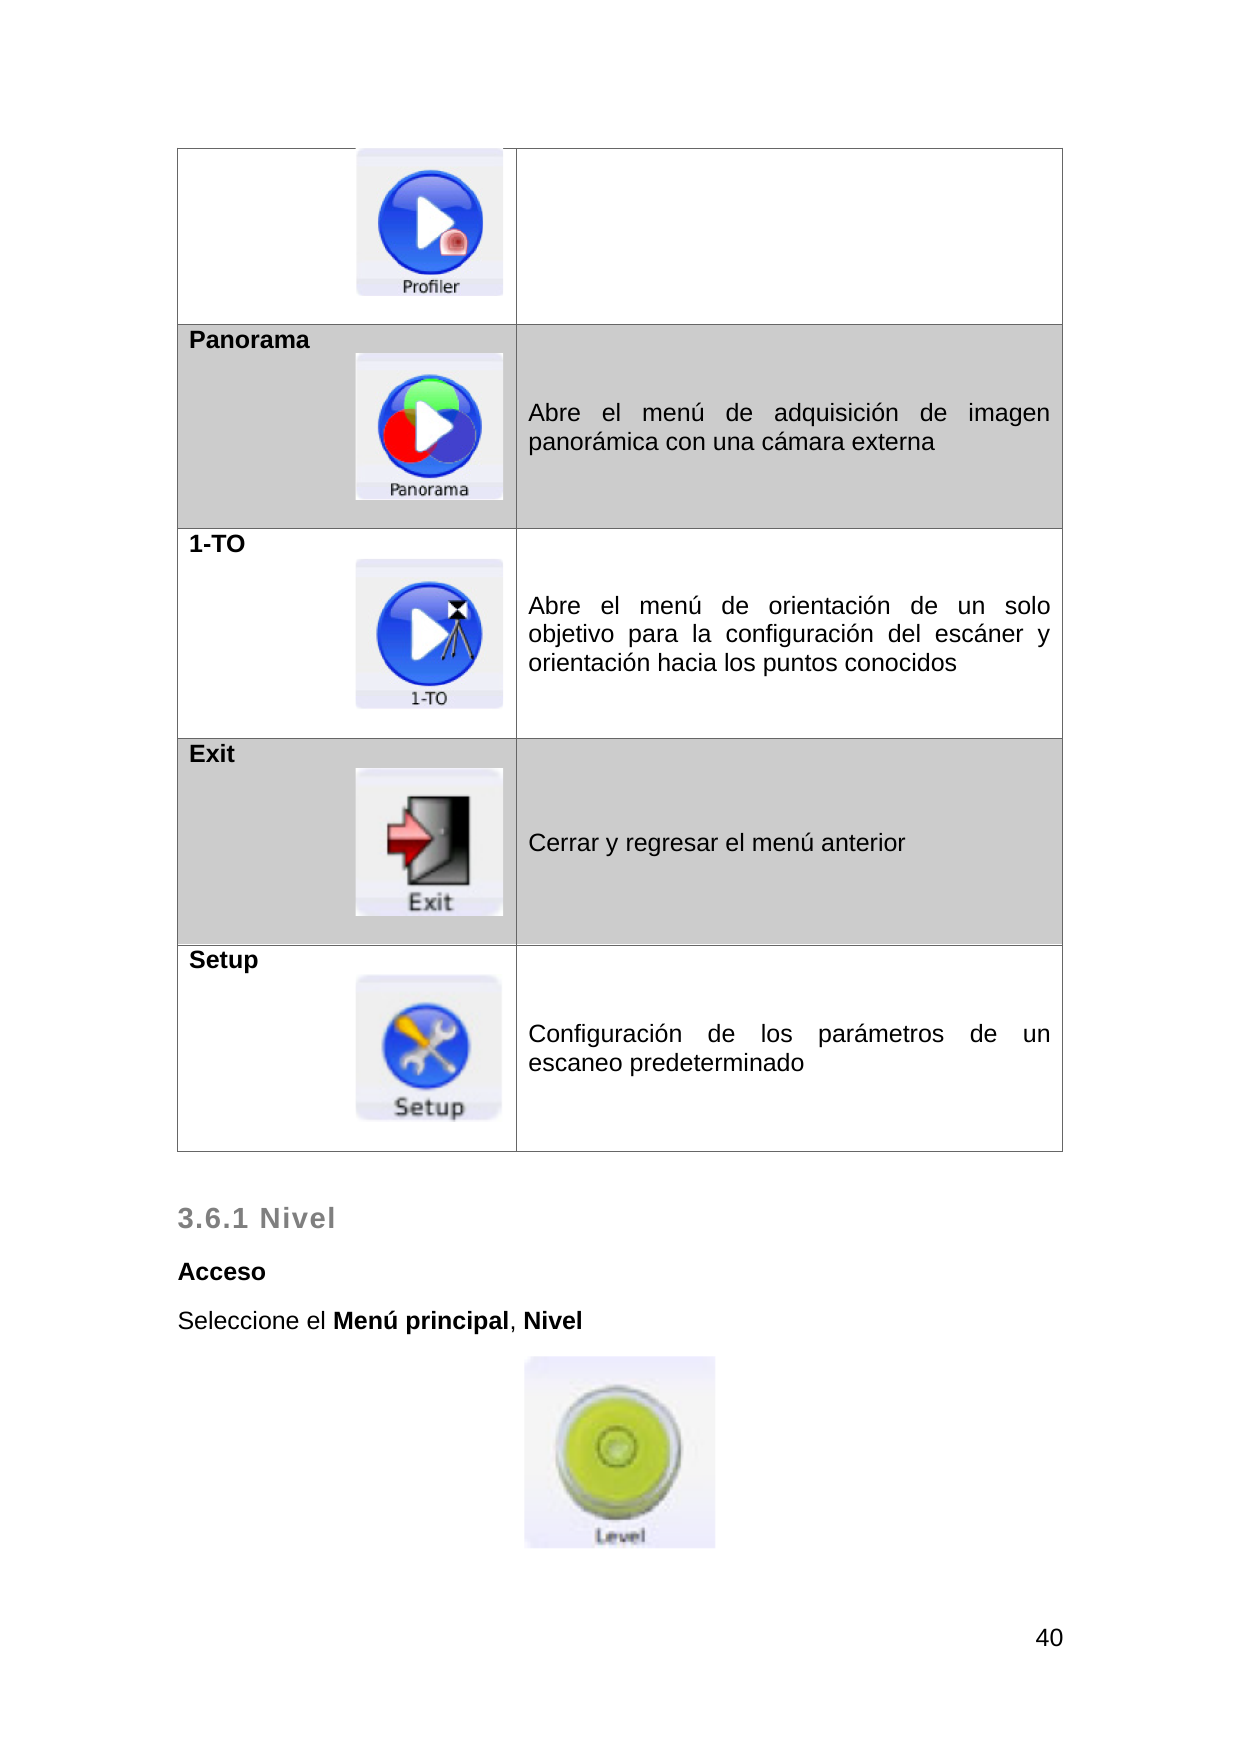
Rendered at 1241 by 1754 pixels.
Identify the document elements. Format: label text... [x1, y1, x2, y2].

table_cell Abre el menú de adquisición de imagen panorámica con una cámara externa [517, 325, 1062, 528]
text Seleccione el Menú principal, Nivel [177, 1306, 1063, 1335]
table_cell Cerrar y regresar el menú anterior [517, 739, 1062, 944]
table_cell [517, 149, 1062, 324]
picture [355, 148, 504, 296]
table_cell 1-TO [178, 529, 516, 738]
text 3.6.1 Nivel [177, 1201, 1063, 1235]
picture [355, 768, 504, 916]
table_cell Panorama [178, 325, 516, 528]
text Acceso [177, 1257, 1063, 1285]
table_cell Abre el menú de orientación de un solo objetivo para la configuración del escáner y orientación hacia los puntos conocidos [517, 529, 1062, 738]
table_cell Perfilador [178, 149, 516, 324]
table_cell Setup [178, 946, 516, 1151]
table_cell Exit [178, 739, 516, 944]
table_cell Configuración de los parámetros de un escaneo predeterminado [517, 946, 1062, 1151]
picture [355, 974, 504, 1122]
picture [355, 558, 504, 710]
picture [355, 353, 504, 500]
picture [523, 1356, 717, 1550]
